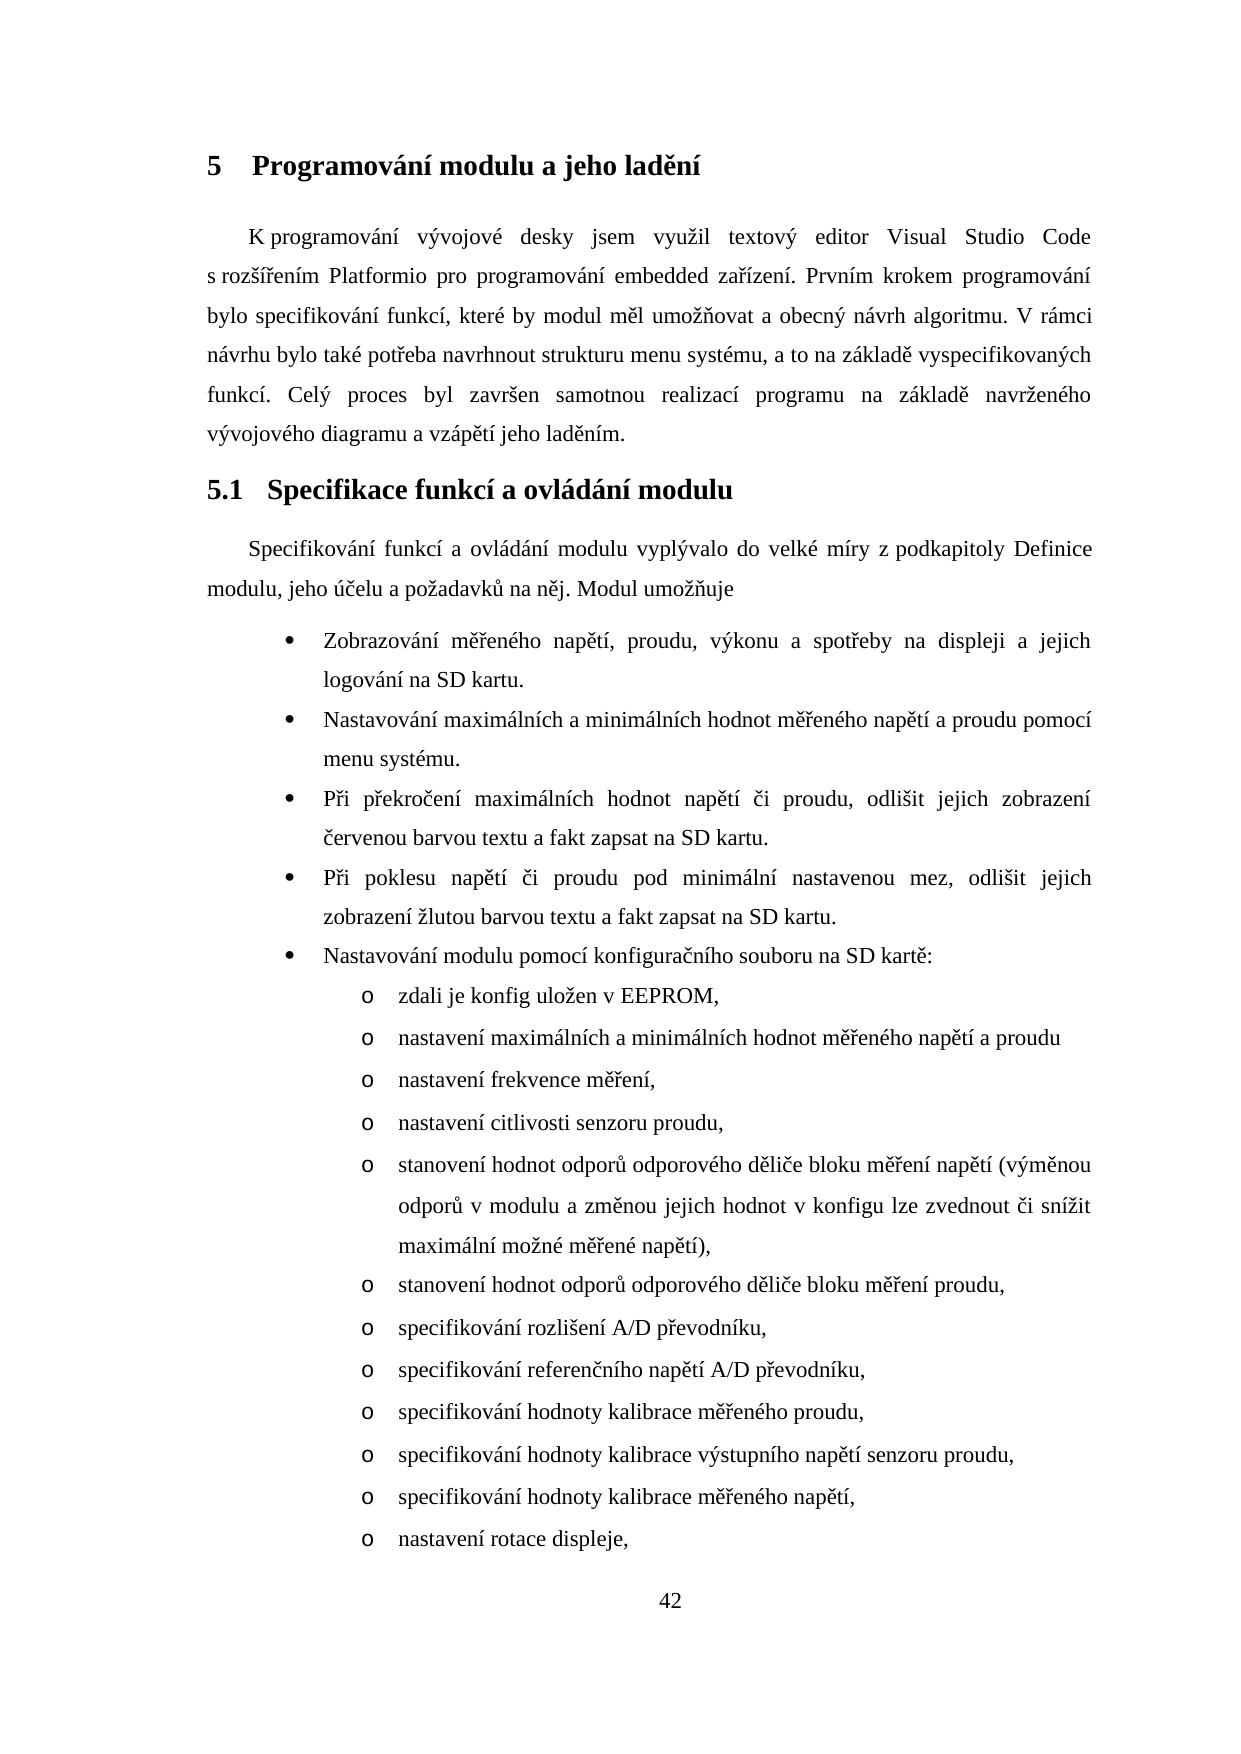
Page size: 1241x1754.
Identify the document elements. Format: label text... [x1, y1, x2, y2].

list specifikování hodnoty kalibrace měřeného proudu, [361, 1398, 1092, 1427]
list nastavení citlivosti senzoru proudu, [361, 1109, 1092, 1137]
subtitle Programování modulu a jeho ladění [207, 148, 1092, 181]
list specifikování rozlišení A/D převodníku, [361, 1314, 1092, 1342]
list nastavení maximálních a minimálních hodnot měřeného napětí a proudu [361, 1024, 1092, 1052]
list stanovení hodnot odporů odporového děliče bloku měření proudu, [361, 1271, 1092, 1300]
list Při překročení maximálních hodnot napětí či proudu, odlišit jejich zobrazení červenou barvou textu a fakt zapsat na SD kartu. [286, 784, 1092, 850]
list specifikování referenčního napětí A/D převodníku, [361, 1356, 1092, 1384]
text K programování vývojové desky jsem využil textový editor Visual Studio Code s rozšířením Platformio pro programování embedded zařízení. Prvním krokem programování bylo specifikování funkcí, které by modul měl umožňovat a obecný návrh algoritmu. V rámci návrhu bylo také potřeba navrhnout strukturu menu systému, a to na základě vyspecifikovaných funkcí. Celý proces byl završen samotnou realizací programu na základě navrženého vývojového diagramu a vzápětí jeho laděním. [207, 223, 1092, 447]
list Nastavování modulu pomocí konfiguračního souboru na SD kartě: [286, 942, 1092, 969]
list Při poklesu napětí či proudu pod minimální nastavenou mez, odlišit jejich zobrazení žlutou barvou textu a fakt zapsat na SD kartu. [286, 863, 1092, 929]
text Specifikování funkcí a ovládání modulu vyplývalo do velké míry z podkapitoly Definice modulu, jeho účelu a požadavků na něj. Modul umožňuje [207, 535, 1092, 601]
subtitle Specifikace funkcí a ovládání modulu [207, 472, 1092, 506]
list stanovení hodnot odporů odporového děliče bloku měření napětí (výměnou odporů v modulu a změnou jejich hodnot v konfigu lze zvednout či snížit maximální možné měřené napětí), [361, 1151, 1092, 1258]
list specifikování hodnoty kalibrace měřeného napětí, [361, 1483, 1092, 1511]
list specifikování hodnoty kalibrace výstupního napětí senzoru proudu, [361, 1441, 1092, 1469]
list zdali je konfig uložen v EEPROM, [361, 982, 1092, 1010]
list nastavení rotace displeje, [361, 1525, 1092, 1553]
list nastavení frekvence měření, [361, 1067, 1092, 1095]
list Zobrazování měřeného napětí, proudu, výkonu a spotřeby na displeji a jejich logování na SD kartu. [286, 627, 1092, 692]
list Nastavování maximálních a minimálních hodnot měřeného napětí a proudu pomocí menu systému. [286, 706, 1092, 771]
